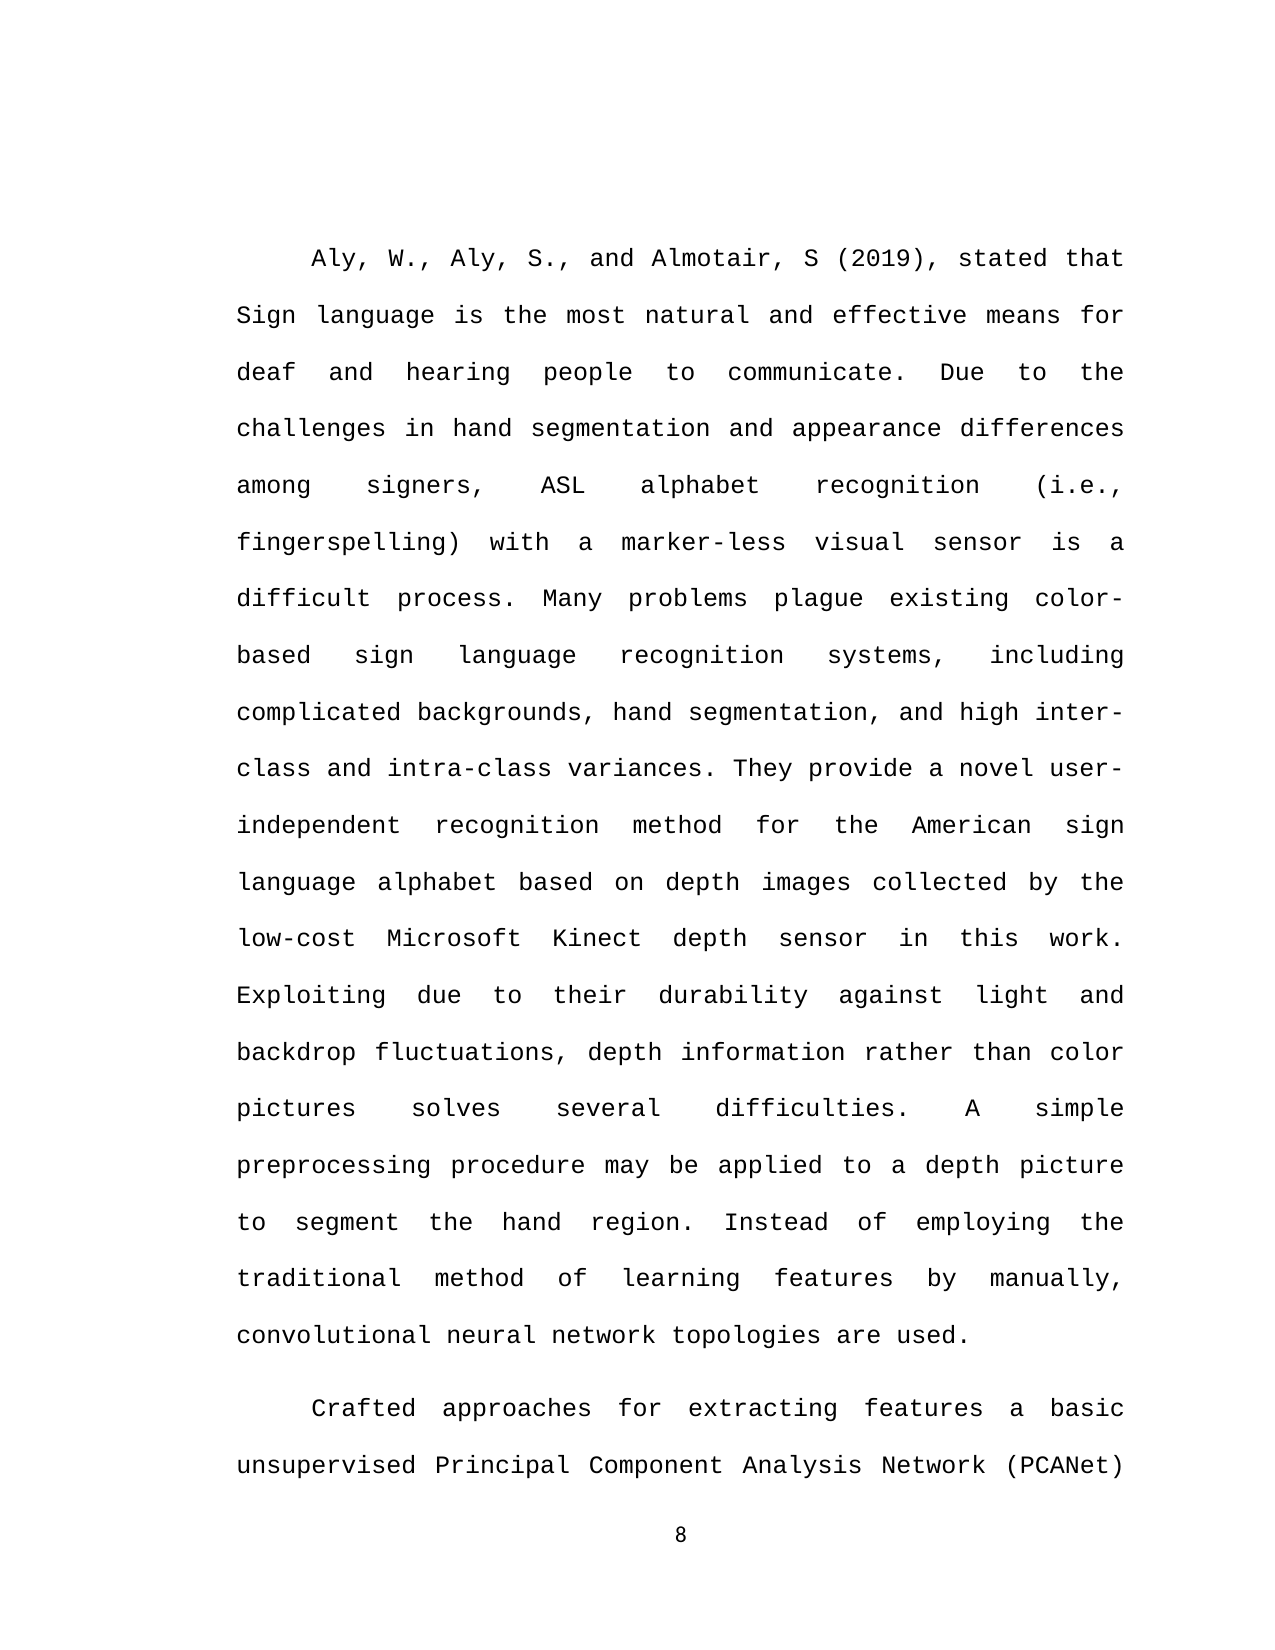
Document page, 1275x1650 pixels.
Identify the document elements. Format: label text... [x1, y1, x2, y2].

text Aly, W., Aly, S., and Almotair, S (2019), stated that Sign language is the most natural and effective means for deaf and hearing people to communicate. Due to the challenges in hand segmentation and appearance differences among signers, ASL alphabet recognition (i.e., fingerspelling) with a marker-less visual sensor is a difficult process. Many problems plague existing color-based sign language recognition systems, including complicated backgrounds, hand segmentation, and high inter-class and intra-class variances. They provide a novel user-independent recognition method for the American sign language alphabet based on depth images collected by the low-cost Microsoft Kinect depth sensor in this work. Exploiting due to their durability against light and backdrop fluctuations, depth information rather than color pictures solves several difficulties. A simple preprocessing procedure may be applied to a depth picture to segment the hand region. Instead of employing the traditional method of learning features by manually, convolutional neural network topologies are used. [236, 246, 1125, 1351]
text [236, 1396, 1125, 1481]
